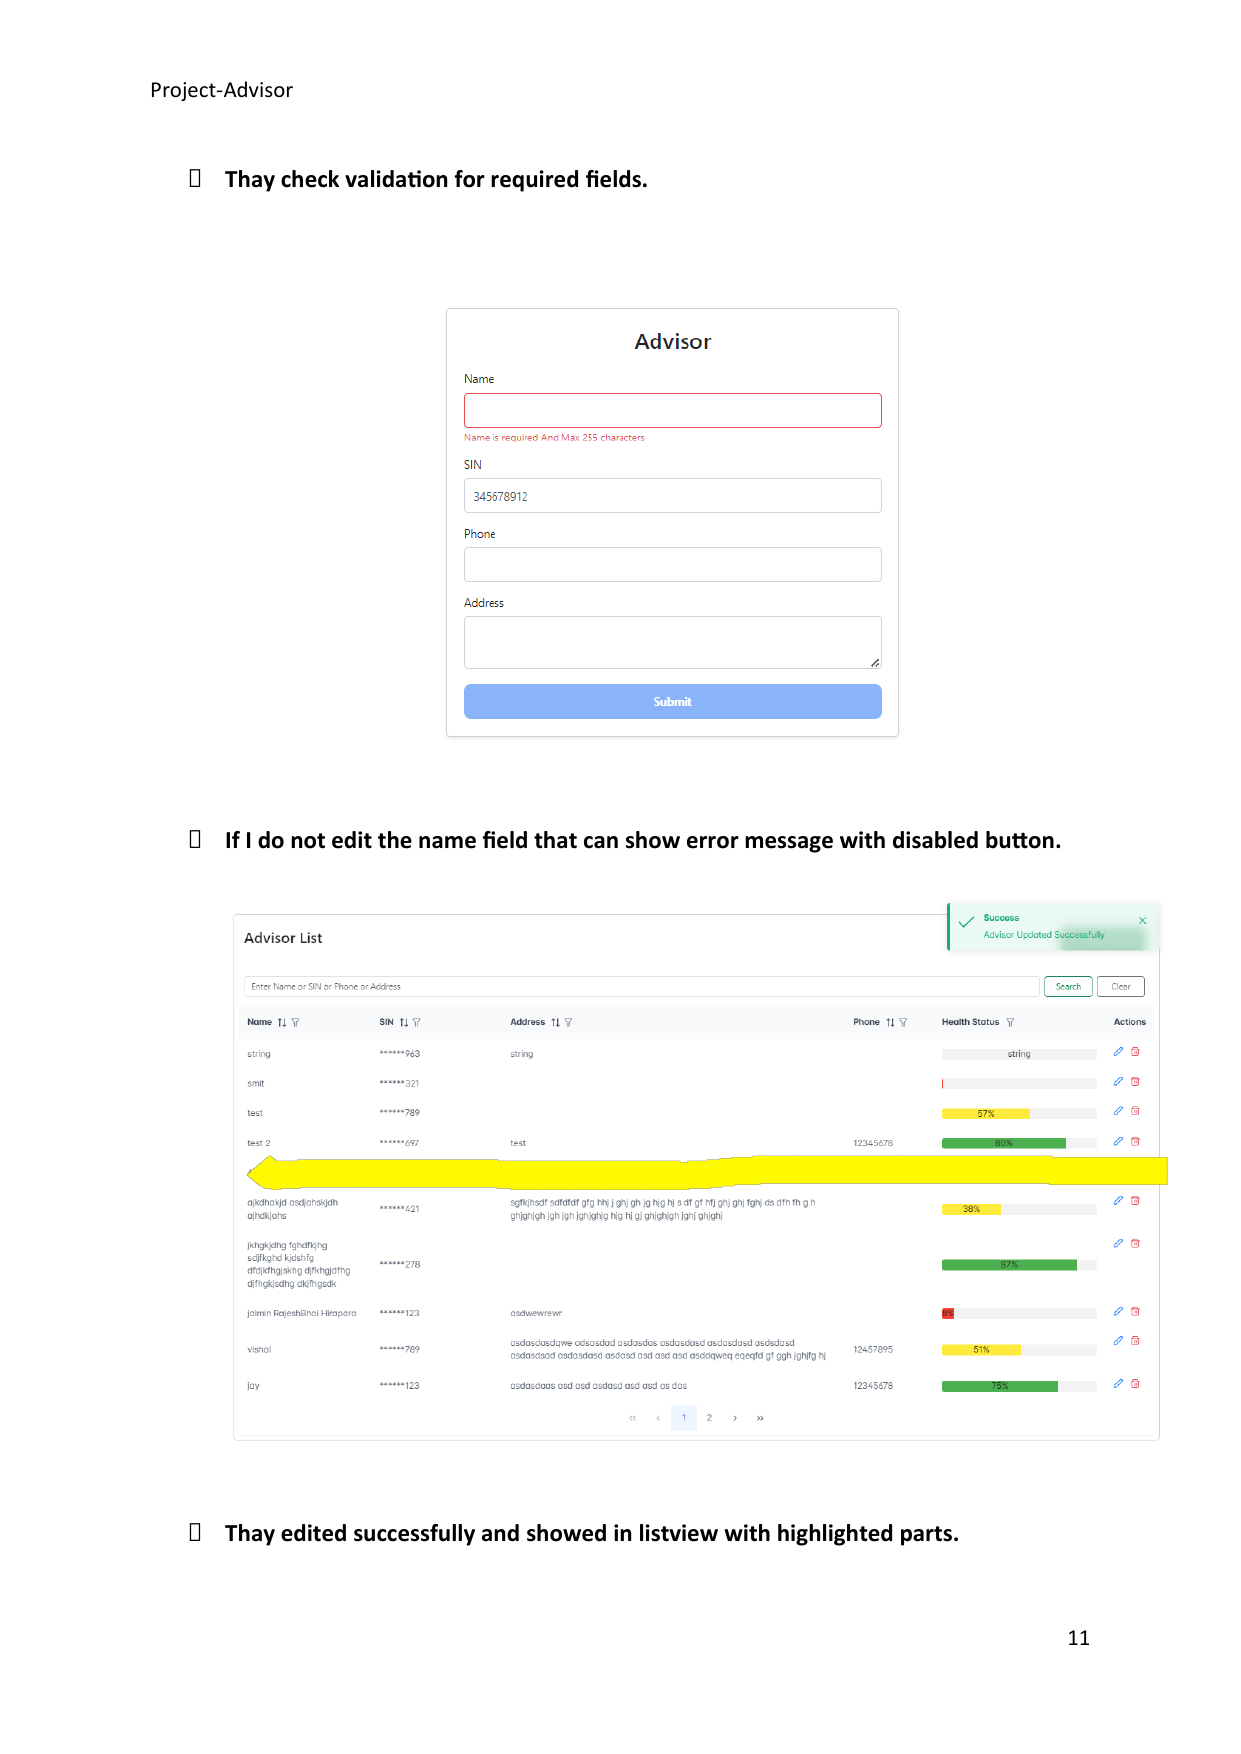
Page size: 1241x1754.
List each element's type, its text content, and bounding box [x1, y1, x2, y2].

list Thay edited successfully and showed in listview with highlighted parts. [187, 1504, 1090, 1555]
list Thay check validation for required fields. [187, 150, 1090, 201]
list If I do not edit the name field that can show error message with disabled button. [187, 811, 1090, 862]
picture [400, 238, 915, 777]
picture [225, 899, 1175, 1469]
